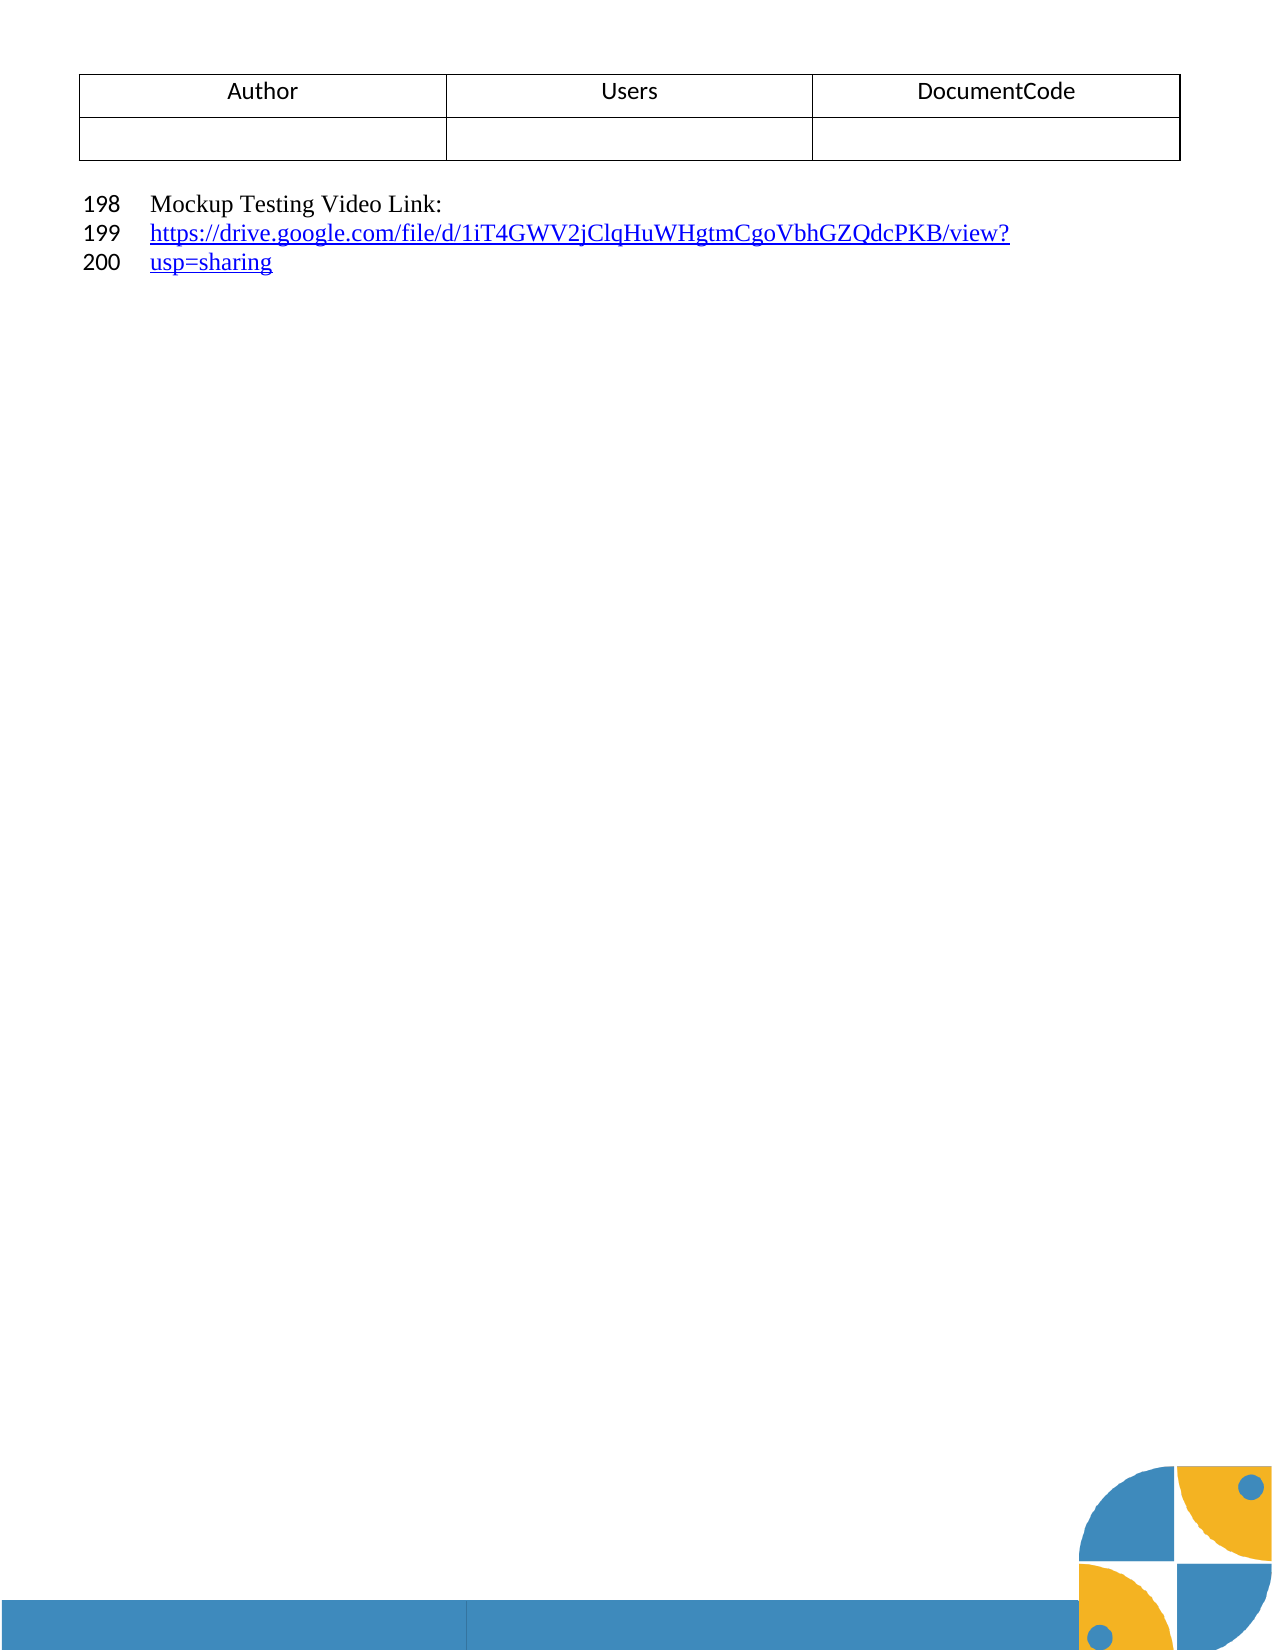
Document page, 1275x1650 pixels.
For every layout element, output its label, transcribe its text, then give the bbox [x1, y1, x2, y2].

text Mockup Testing Video Link: https://drive.google.com/file/d/1iT4GWV2jClqHuWHgtmCgoVbhGZQdcPKB/view?usp=sharing [150, 189, 1125, 276]
picture [381, 1381, 1275, 1650]
